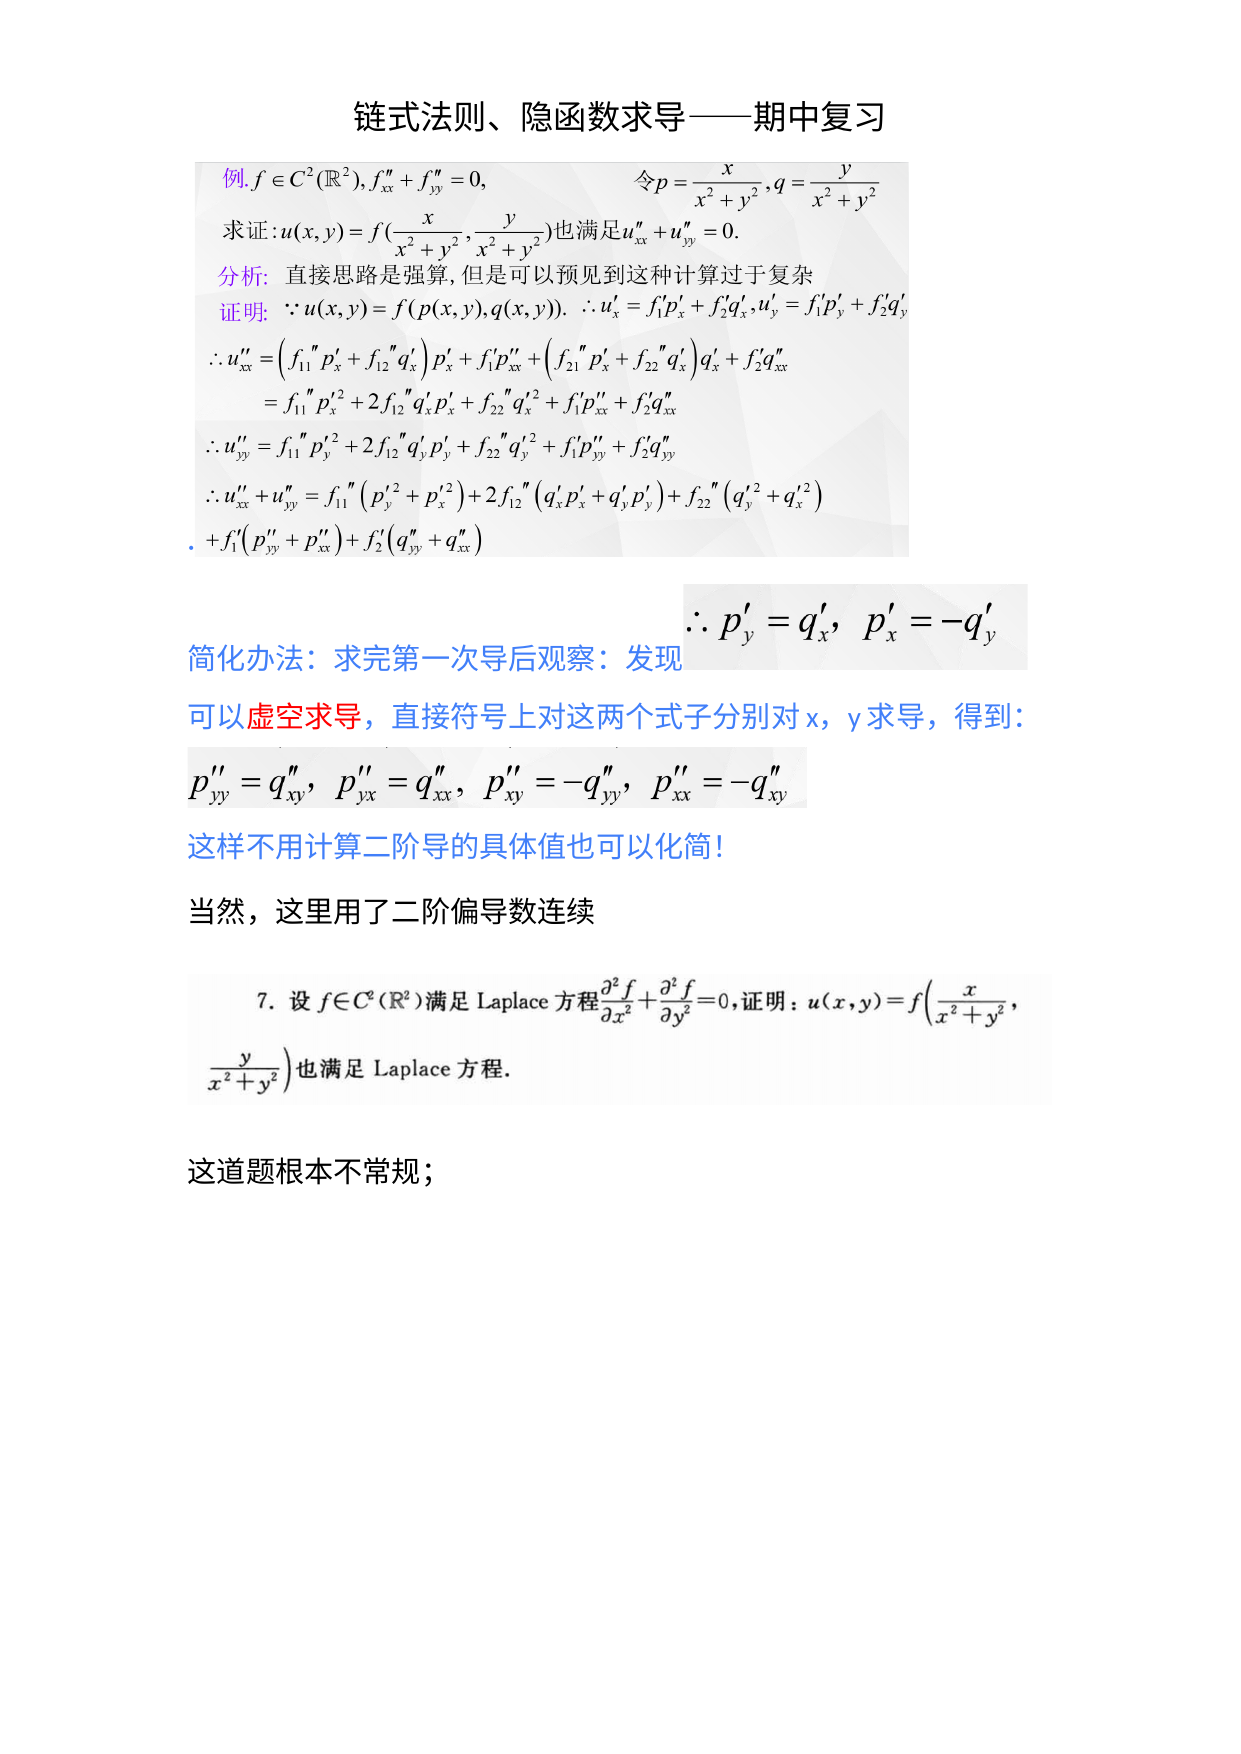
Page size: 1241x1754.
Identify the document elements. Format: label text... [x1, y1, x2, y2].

text 这样不用计算二阶导的具体值也可以化简！ [187, 812, 1053, 877]
picture [194, 162, 909, 557]
text 可以虚空求导，直接符号上对这两个式子分别对x，y求导，得到： [187, 682, 1053, 747]
picture [683, 584, 1028, 670]
text 当然，这里用了二阶偏导数连续 [187, 877, 1053, 942]
text 这道题根本不常规； [187, 1137, 1053, 1202]
picture [187, 747, 807, 808]
picture [187, 974, 1052, 1105]
